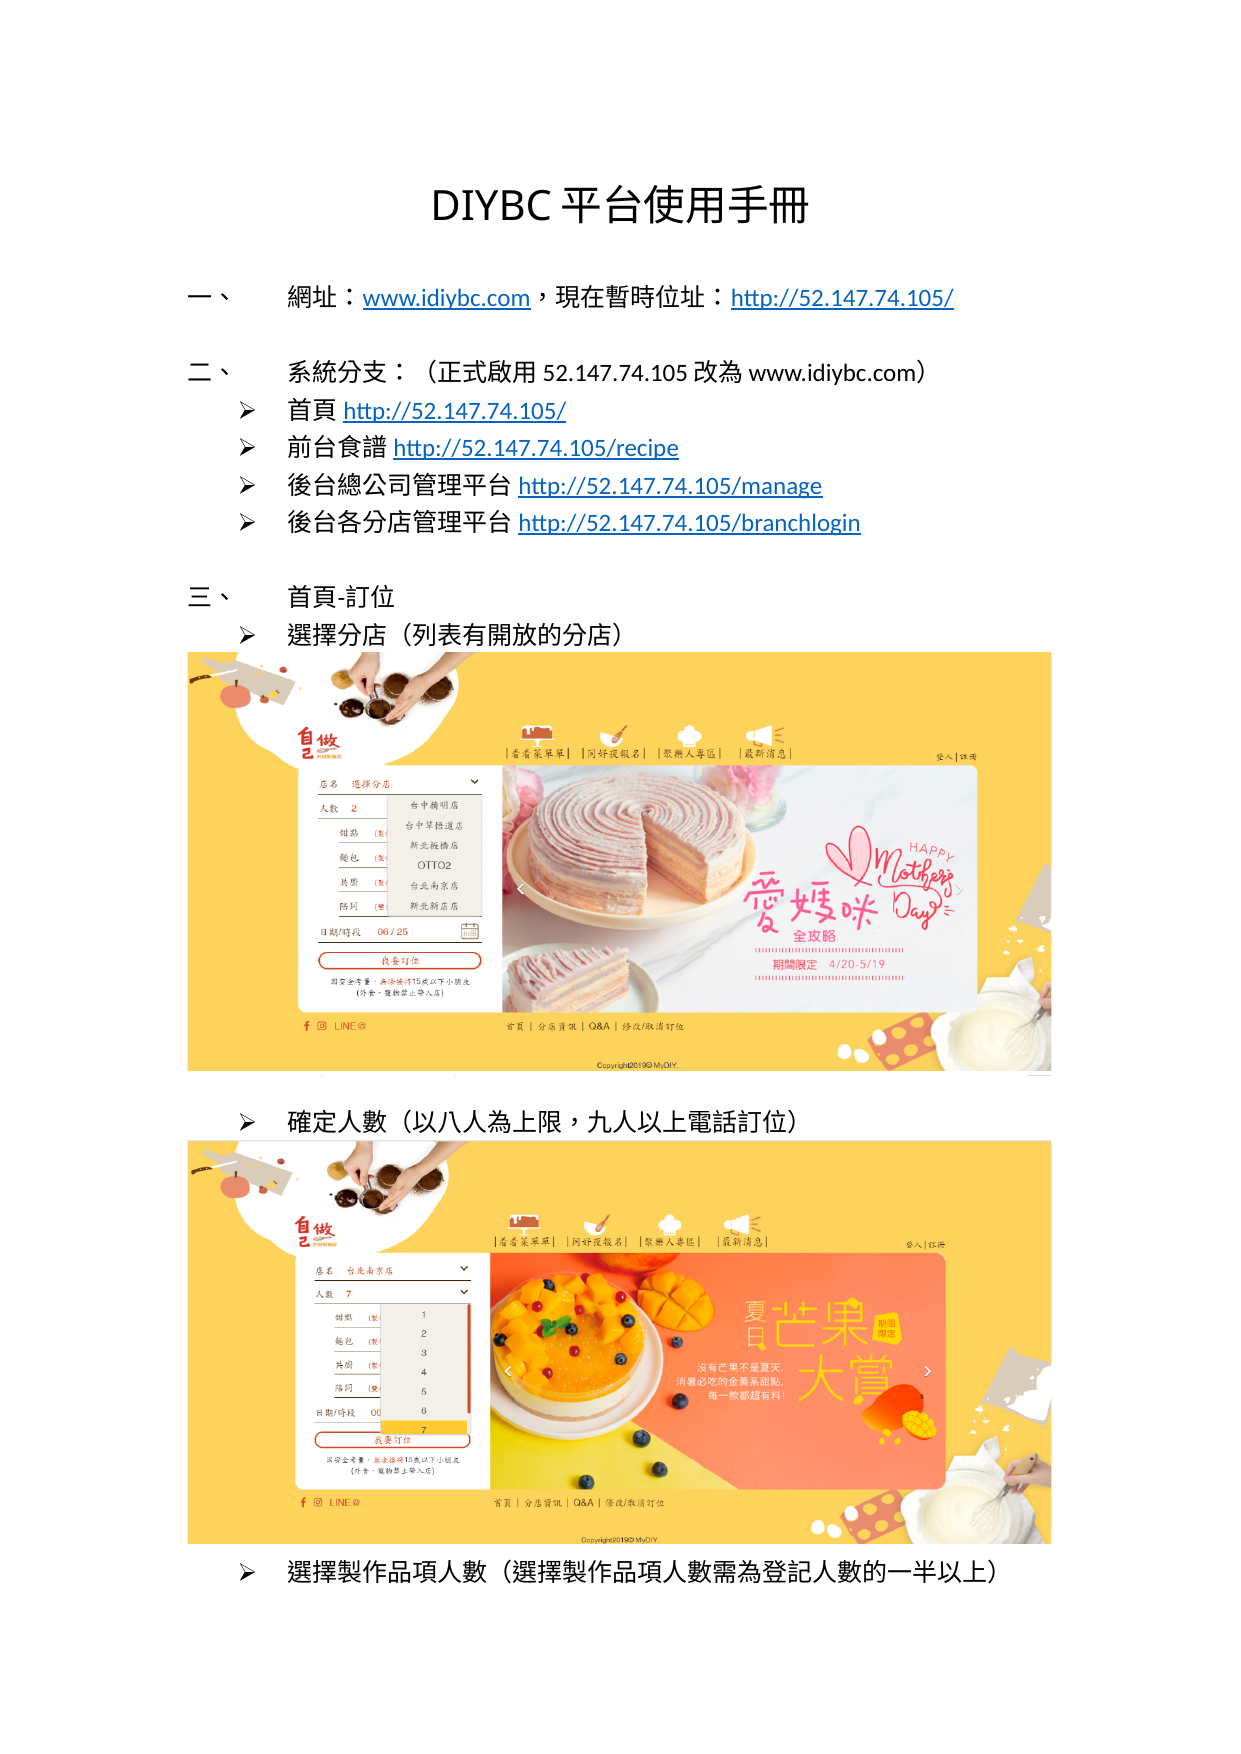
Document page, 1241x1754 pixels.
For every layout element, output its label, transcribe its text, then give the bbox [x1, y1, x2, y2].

list 首頁 http://52.147.74.105/ [237, 389, 1053, 427]
list 後台各分店管理平台 http://52.147.74.105/branchlogin [237, 502, 1053, 539]
list 首頁-訂位 [187, 577, 1053, 614]
list 系統分支：（正式啟用52.147.74.105改為www.idiybc.com） [187, 352, 1053, 389]
text DIYBC平台使用手冊 [187, 164, 1053, 239]
list 前台食譜 http://52.147.74.105/recipe [237, 427, 1053, 464]
picture [187, 652, 1052, 1077]
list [237, 1552, 1053, 1589]
picture [187, 1139, 1052, 1544]
list 選擇分店（列表有開放的分店） [237, 614, 1053, 652]
list 確定人數（以八人為上限，九人以上電話訂位） [237, 1102, 1053, 1139]
list 後台總公司管理平台 http://52.147.74.105/manage [237, 464, 1053, 502]
list 網址：www.idiybc.com，現在暫時位址：http://52.147.74.105/ [187, 277, 1053, 314]
